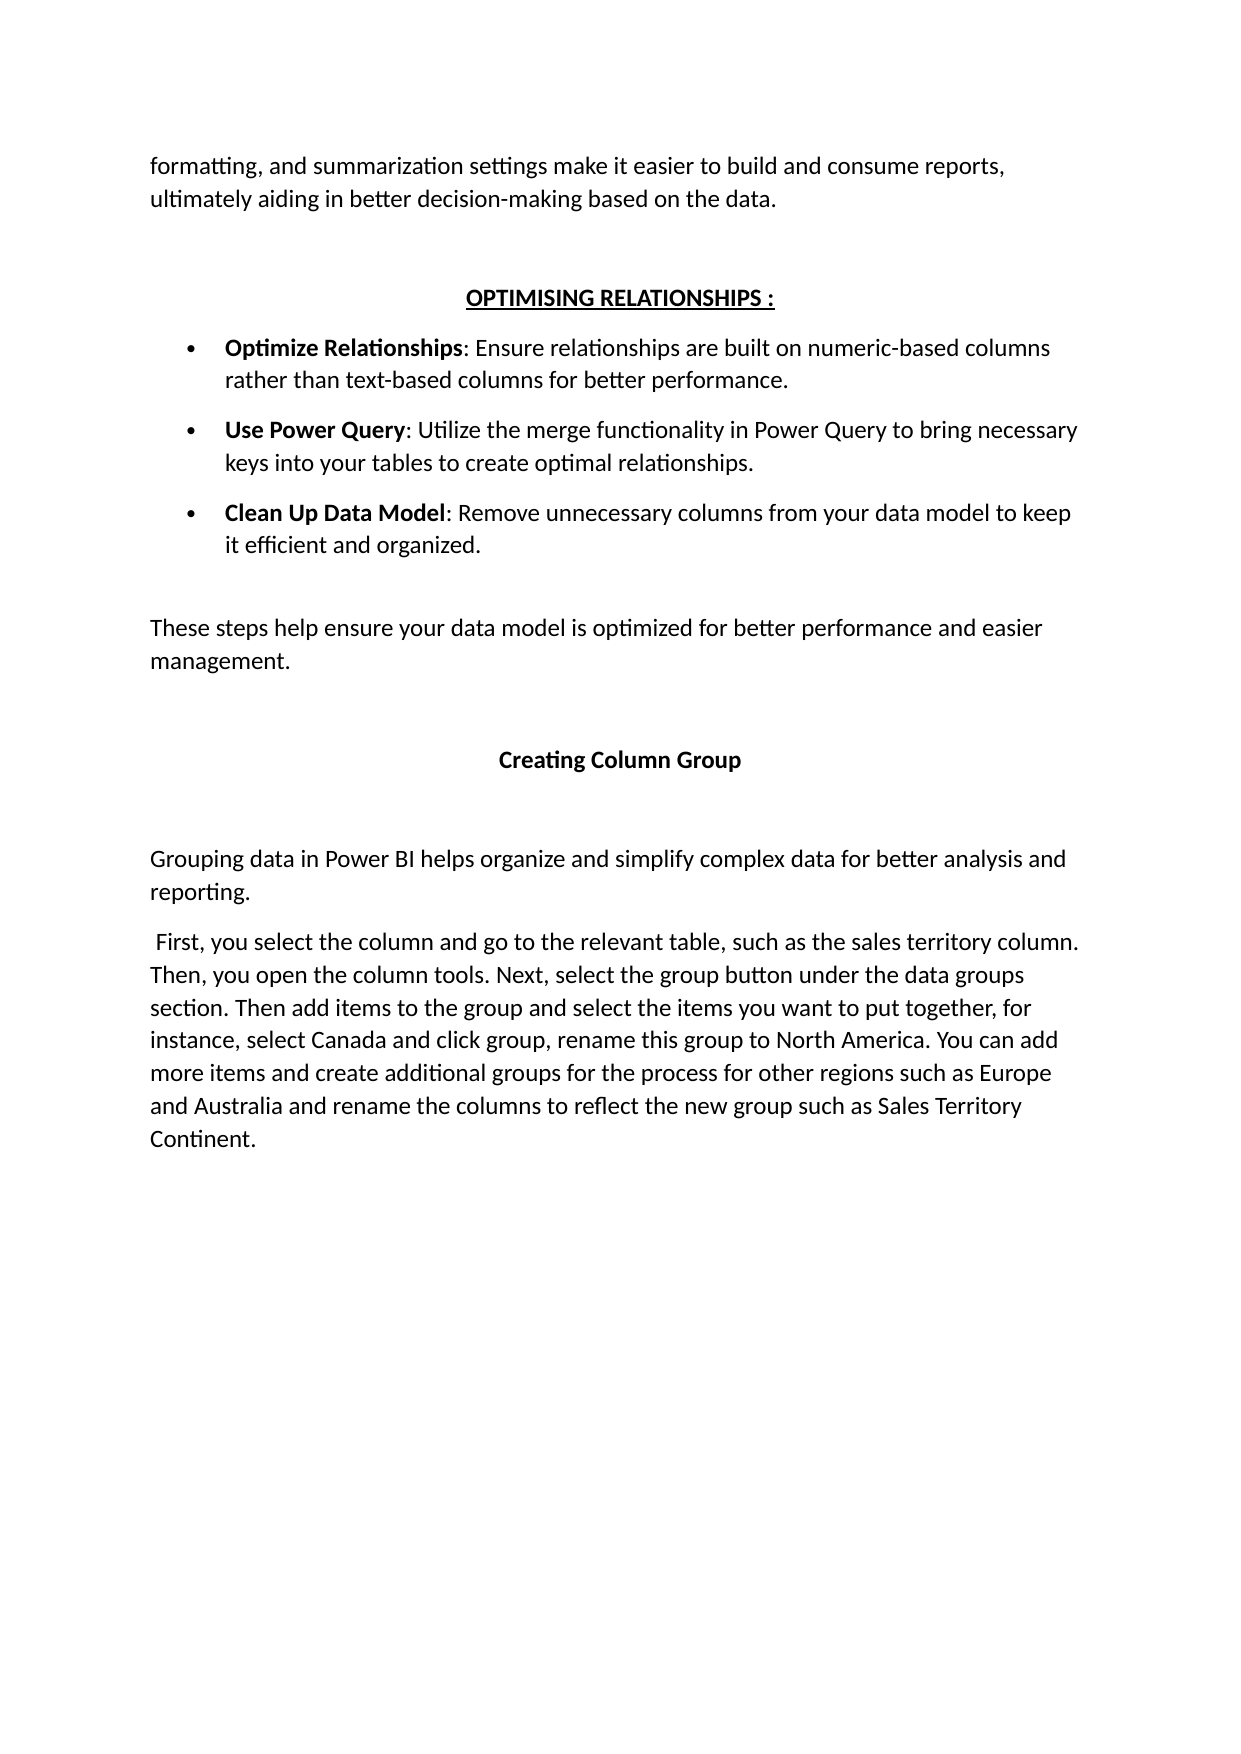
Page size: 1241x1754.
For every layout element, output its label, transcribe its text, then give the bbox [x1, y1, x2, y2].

text These steps help ensure your data model is optimized for better performance and easier management. [150, 579, 1090, 676]
text Creating Column Group [150, 744, 1090, 775]
list Clean Up Data Model: Remove unnecessary columns from your data model to keep it efficient and organized. [187, 497, 1090, 560]
list Use Power Query: Utilize the merge functionality in Power Query to bring necessary keys into your tables to create optimal relationships. [187, 414, 1090, 478]
list Optimize Relationships: Ensure relationships are built on numeric-based columns rather than text-based columns for better performance. [187, 332, 1090, 395]
text Grouping data in Power BI helps organize and simplify complex data for better analysis and reporting. [150, 843, 1090, 907]
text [150, 150, 1090, 213]
text First, you select the column and go to the relevant table, such as the sales territory column. Then, you open the column tools. Next, select the group button under the data groups section. Then add items to the group and select the items you want to put together, for instance, select Canada and click group, rename this group to North America. You can add more items and create additional groups for the process for other regions such as Europe and Australia and rename the columns to reflect the new group such as Sales Territory Continent. [150, 926, 1090, 1154]
text OPTIMISING RELATIONSHIPS : [150, 282, 1090, 313]
